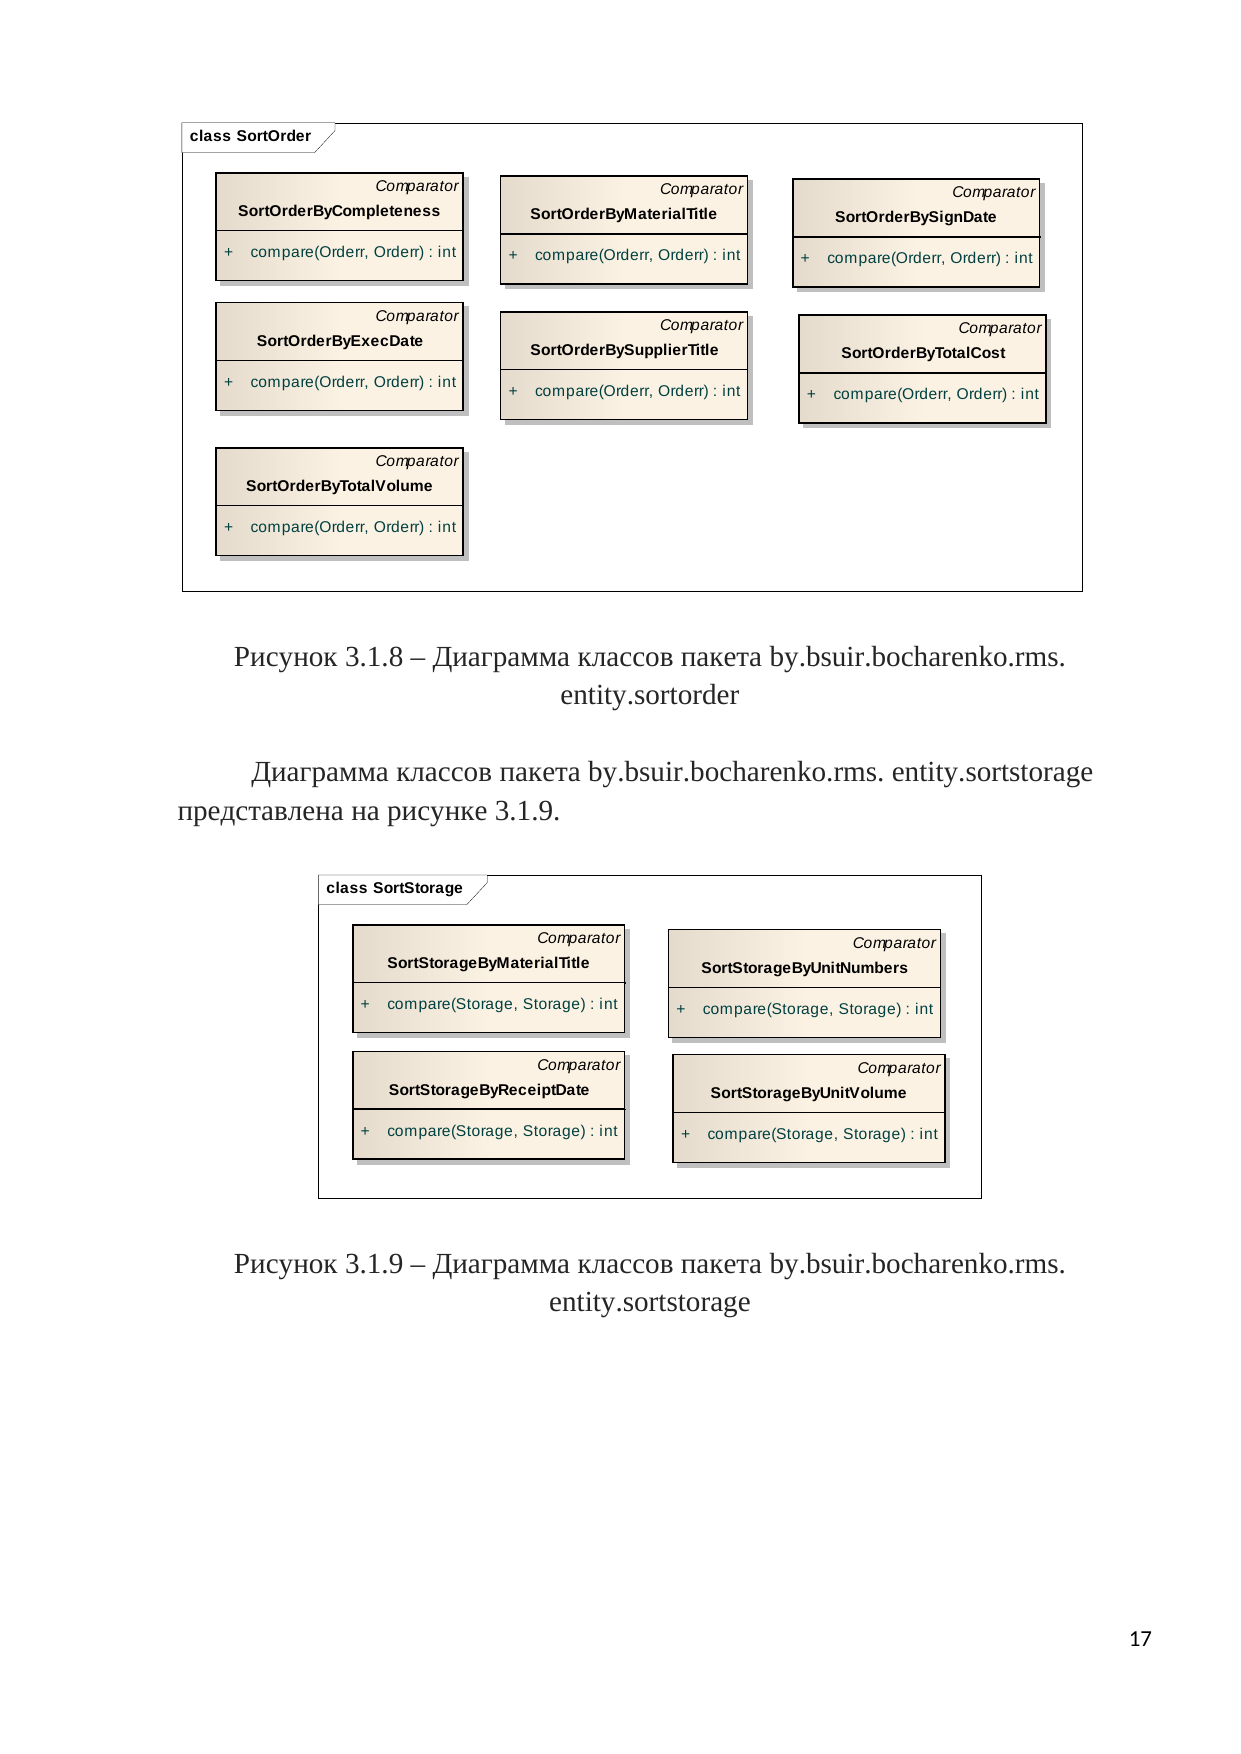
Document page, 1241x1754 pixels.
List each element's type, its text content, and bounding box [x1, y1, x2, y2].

text Диаграмма классов пакета by.bsuir.bocharenko.rms. entity.sortstorage представлена на рисунке 3.1.9. [177, 754, 1122, 827]
text Рисунок 3.1.9 – Диаграмма классов пакета by.bsuir.bocharenko.rms. entity.sortstorage [177, 1246, 1122, 1318]
text Рисунок 3.1.8 – Диаграмма классов пакета by.bsuir.bocharenko.rms. entity.sortorder [177, 639, 1122, 711]
